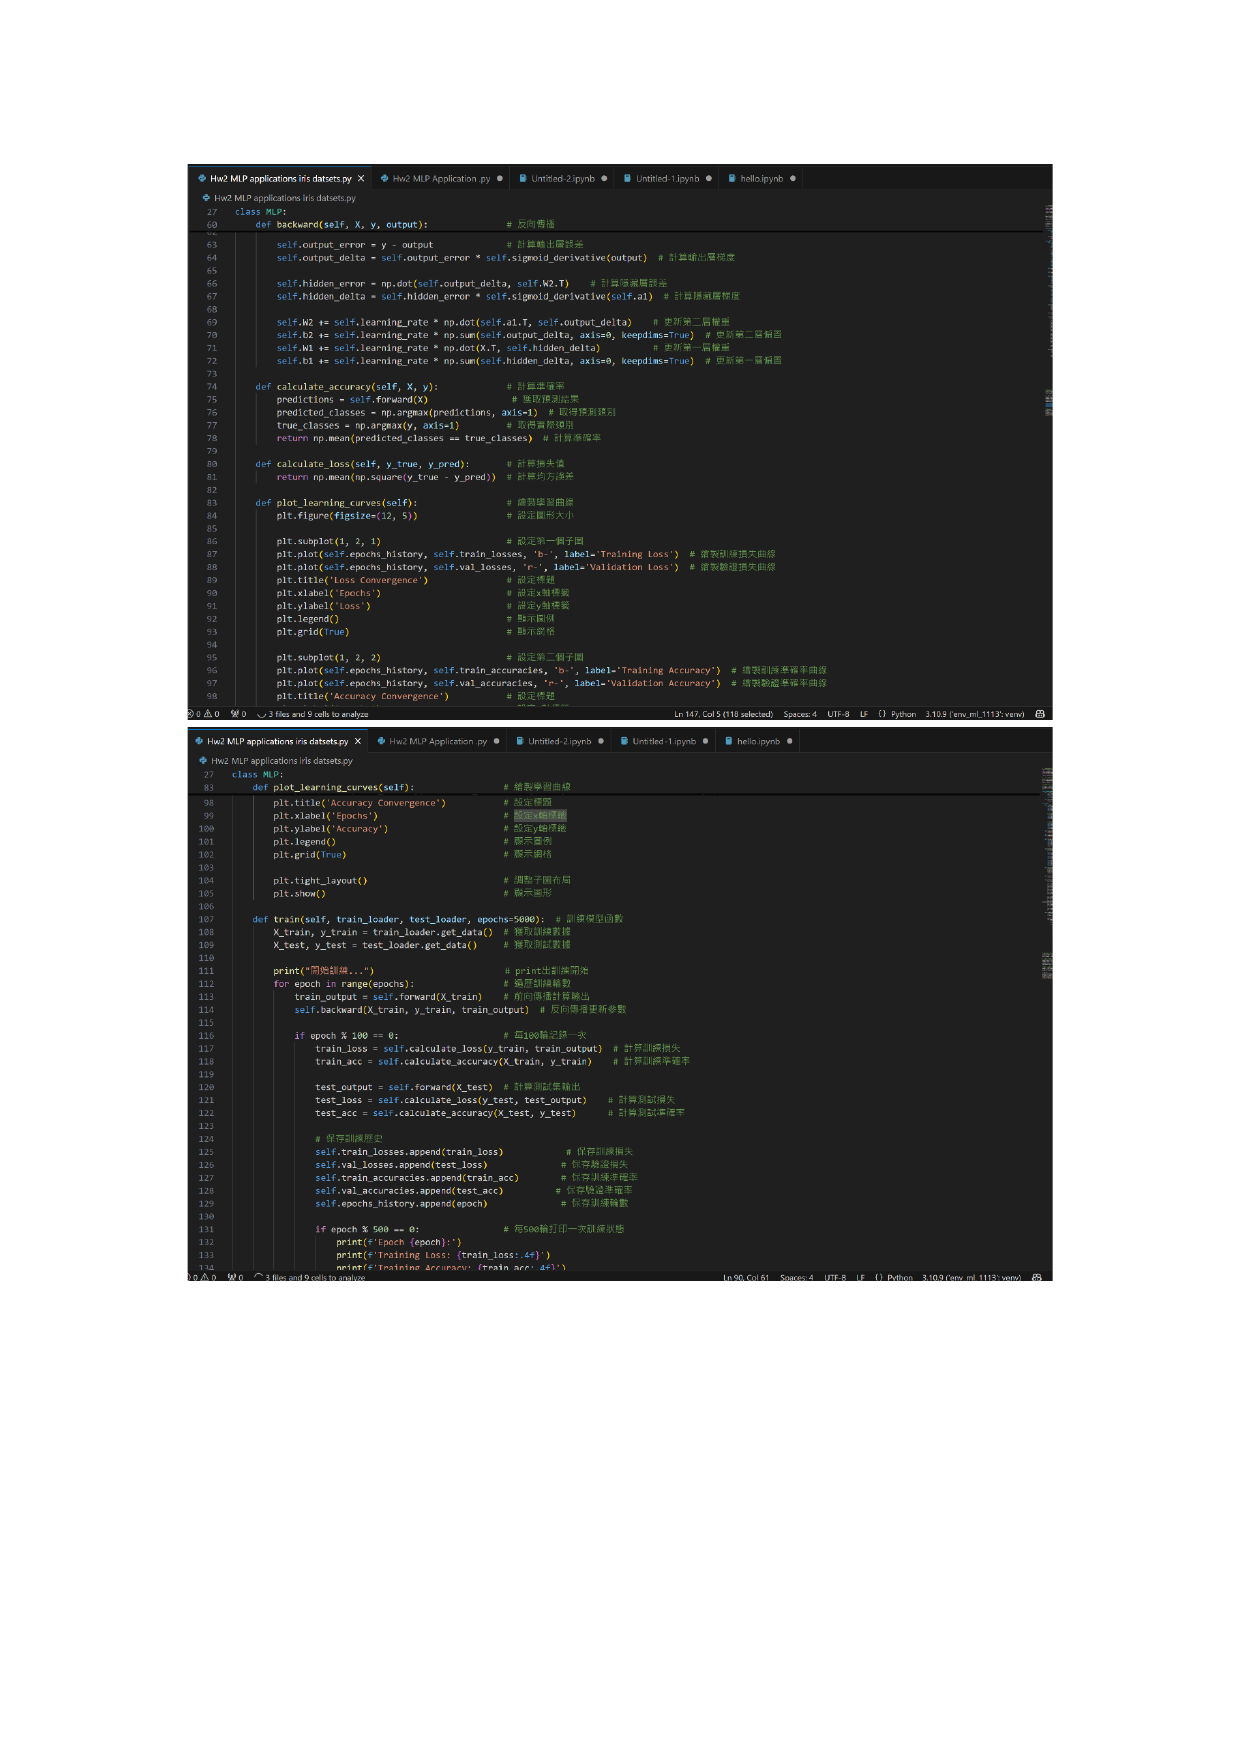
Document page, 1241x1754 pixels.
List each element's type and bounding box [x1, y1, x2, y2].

picture [187, 727, 1053, 1281]
picture [187, 164, 1053, 720]
